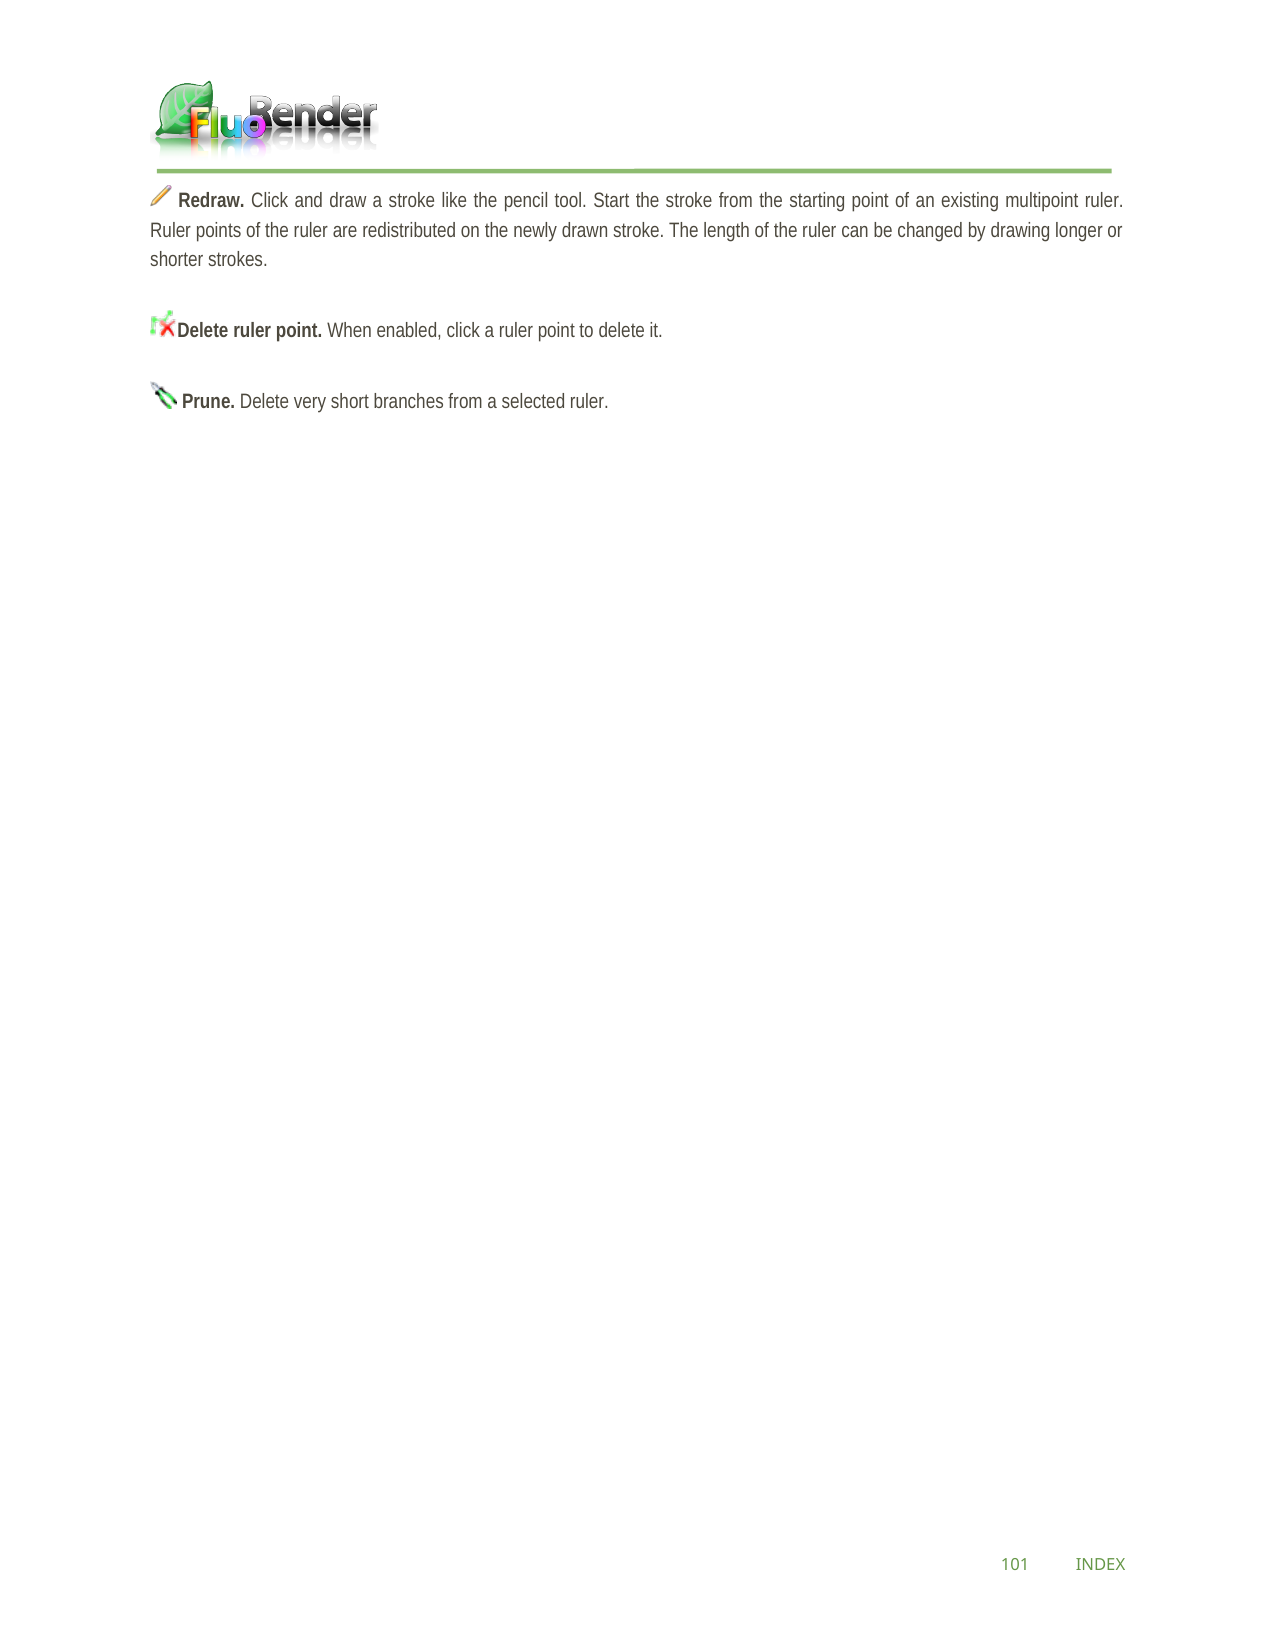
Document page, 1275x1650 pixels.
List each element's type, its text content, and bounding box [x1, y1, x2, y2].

picture [150, 75, 379, 162]
text Redraw. Click and draw a stroke like the pencil tool. Start the stroke from the starting point of an existing multipoint ruler. Ruler points of the ruler are redistributed on the newly drawn stroke. The length of the ruler can be changed by drawing longer or shorter strokes. [150, 185, 1125, 271]
picture [150, 185, 172, 207]
picture [150, 381, 177, 409]
picture [150, 310, 177, 338]
text Delete ruler point. When enabled, click a ruler point to delete it. [150, 311, 1125, 342]
text Prune. Delete very short branches from a selected ruler. [150, 381, 1125, 413]
